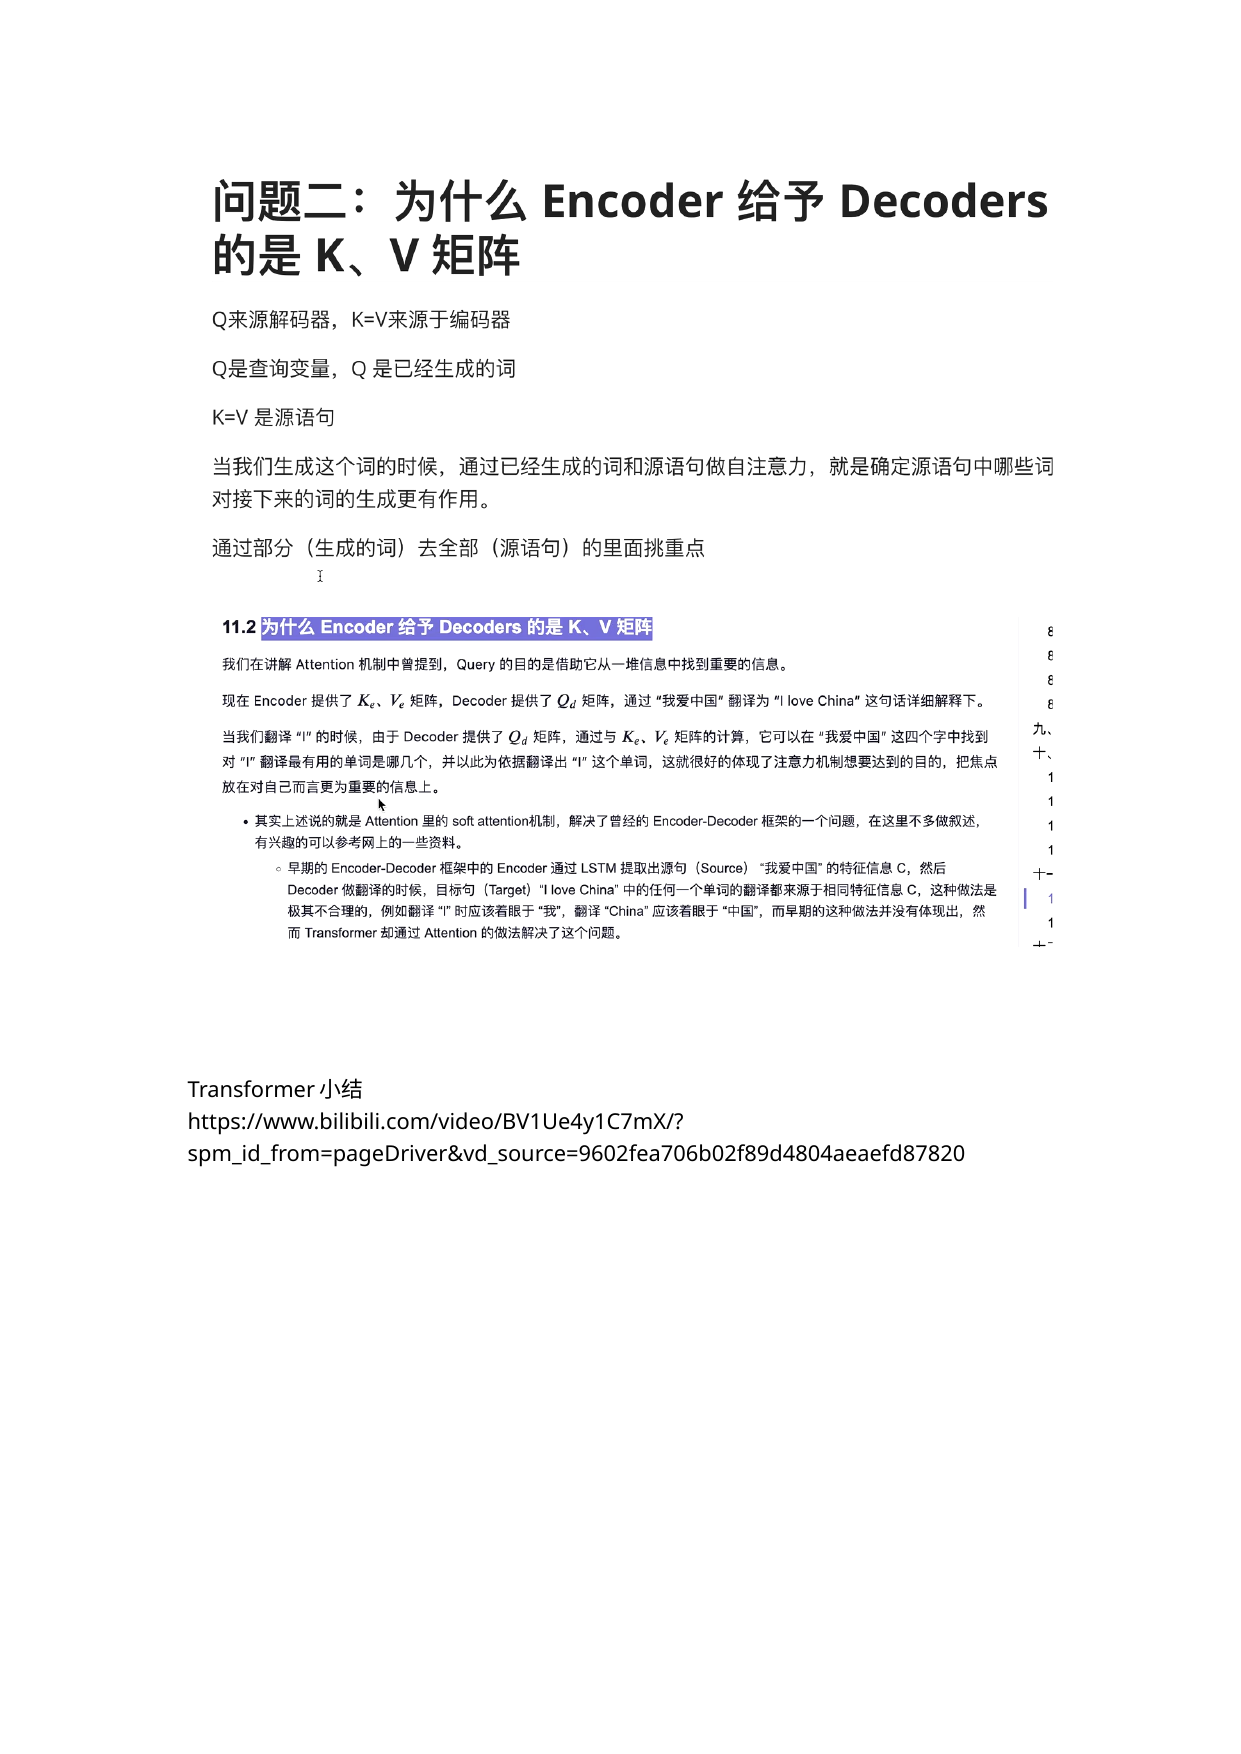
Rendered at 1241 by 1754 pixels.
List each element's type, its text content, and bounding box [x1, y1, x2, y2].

picture [187, 162, 1053, 596]
text Transformer小结 [187, 1072, 1053, 1104]
text https://www.bilibili.com/video/BV1Ue4y1C7mX/?spm_id_from=pageDriver&vd_source=9602fea706b02f89d4804aeaefd87820 [187, 1104, 1053, 1169]
picture [187, 617, 1053, 947]
